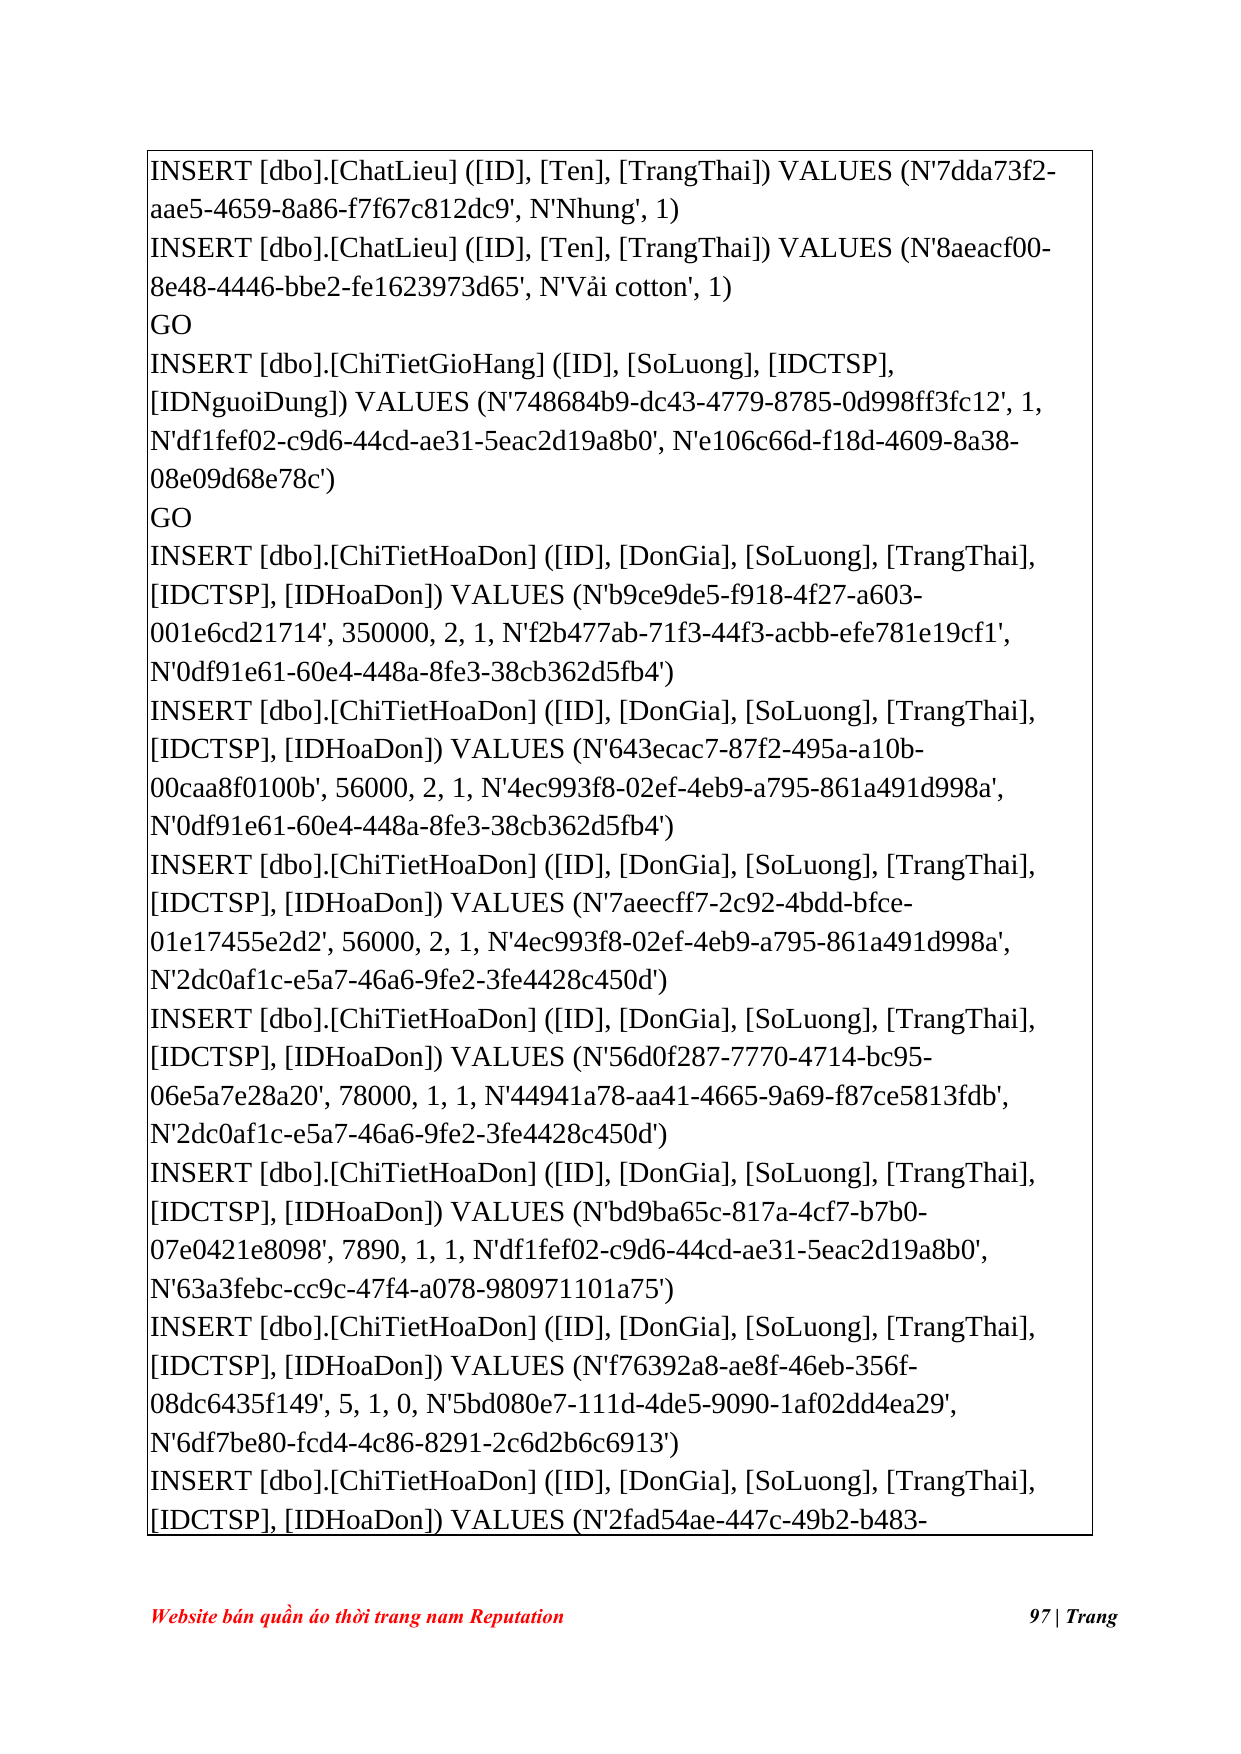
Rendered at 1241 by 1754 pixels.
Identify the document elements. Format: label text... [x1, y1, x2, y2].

text GO [148, 304, 1092, 341]
text INSERT [dbo].[ChiTietGioHang] ([ID], [SoLuong], [IDCTSP], [IDNguoiDung]) VALUES (N'748684b9-dc43-4779-8785-0d998ff3fc12', 1, N'df1fef02-c9d6-44cd-ae31-5eac2d19a8b0', N'e106c66d-f18d-4609-8a38-08e09d68e78c') [148, 343, 1092, 495]
text GO [148, 497, 1092, 533]
text INSERT [dbo].[ChiTietHoaDon] ([ID], [DonGia], [SoLuong], [TrangThai], [IDCTSP], [IDHoaDon]) VALUES (N'643ecac7-87f2-495a-a10b-00caa8f0100b', 56000, 2, 1, N'4ec993f8-02ef-4eb9-a795-861a491d998a', N'0df91e61-60e4-448a-8fe3-38cb362d5fb4') [148, 689, 1092, 842]
text INSERT [dbo].[ChatLieu] ([ID], [Ten], [TrangThai]) VALUES (N'8aeacf00-8e48-4446-bbe2-fe1623973d65', N'Vải cotton', 1) [148, 227, 1092, 302]
text INSERT [dbo].[ChiTietHoaDon] ([ID], [DonGia], [SoLuong], [TrangThai], [IDCTSP], [IDHoaDon]) VALUES (N'7aeecff7-2c92-4bdd-bfce-01e17455e2d2', 56000, 2, 1, N'4ec993f8-02ef-4eb9-a795-861a491d998a', N'2dc0af1c-e5a7-46a6-9fe2-3fe4428c450d') [148, 844, 1092, 996]
text INSERT [dbo].[ChiTietHoaDon] ([ID], [DonGia], [SoLuong], [TrangThai], [IDCTSP], [IDHoaDon]) VALUES (N'bd9ba65c-817a-4cf7-b7b0-07e0421e8098', 7890, 1, 1, N'df1fef02-c9d6-44cd-ae31-5eac2d19a8b0', N'63a3febc-cc9c-47f4-a078-980971101a75') [148, 1152, 1092, 1304]
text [148, 1460, 1092, 1534]
text INSERT [dbo].[ChiTietHoaDon] ([ID], [DonGia], [SoLuong], [TrangThai], [IDCTSP], [IDHoaDon]) VALUES (N'56d0f287-7770-4714-bc95-06e5a7e28a20', 78000, 1, 1, N'44941a78-aa41-4665-9a69-f87ce5813fdb', N'2dc0af1c-e5a7-46a6-9fe2-3fe4428c450d') [148, 998, 1092, 1150]
text INSERT [dbo].[ChiTietHoaDon] ([ID], [DonGia], [SoLuong], [TrangThai], [IDCTSP], [IDHoaDon]) VALUES (N'f76392a8-ae8f-46eb-356f-08dc6435f149', 5, 1, 0, N'5bd080e7-111d-4de5-9090-1af02dd4ea29', N'6df7be80-fcd4-4c86-8291-2c6d2b6c6913') [148, 1306, 1092, 1458]
text INSERT [dbo].[ChatLieu] ([ID], [Ten], [TrangThai]) VALUES (N'7dda73f2-aae5-4659-8a86-f7f67c812dc9', N'Nhung', 1) [148, 151, 1092, 225]
text INSERT [dbo].[ChiTietHoaDon] ([ID], [DonGia], [SoLuong], [TrangThai], [IDCTSP], [IDHoaDon]) VALUES (N'b9ce9de5-f918-4f27-a603-001e6cd21714', 350000, 2, 1, N'f2b477ab-71f3-44f3-acbb-efe781e19cf1', N'0df91e61-60e4-448a-8fe3-38cb362d5fb4') [148, 535, 1092, 688]
